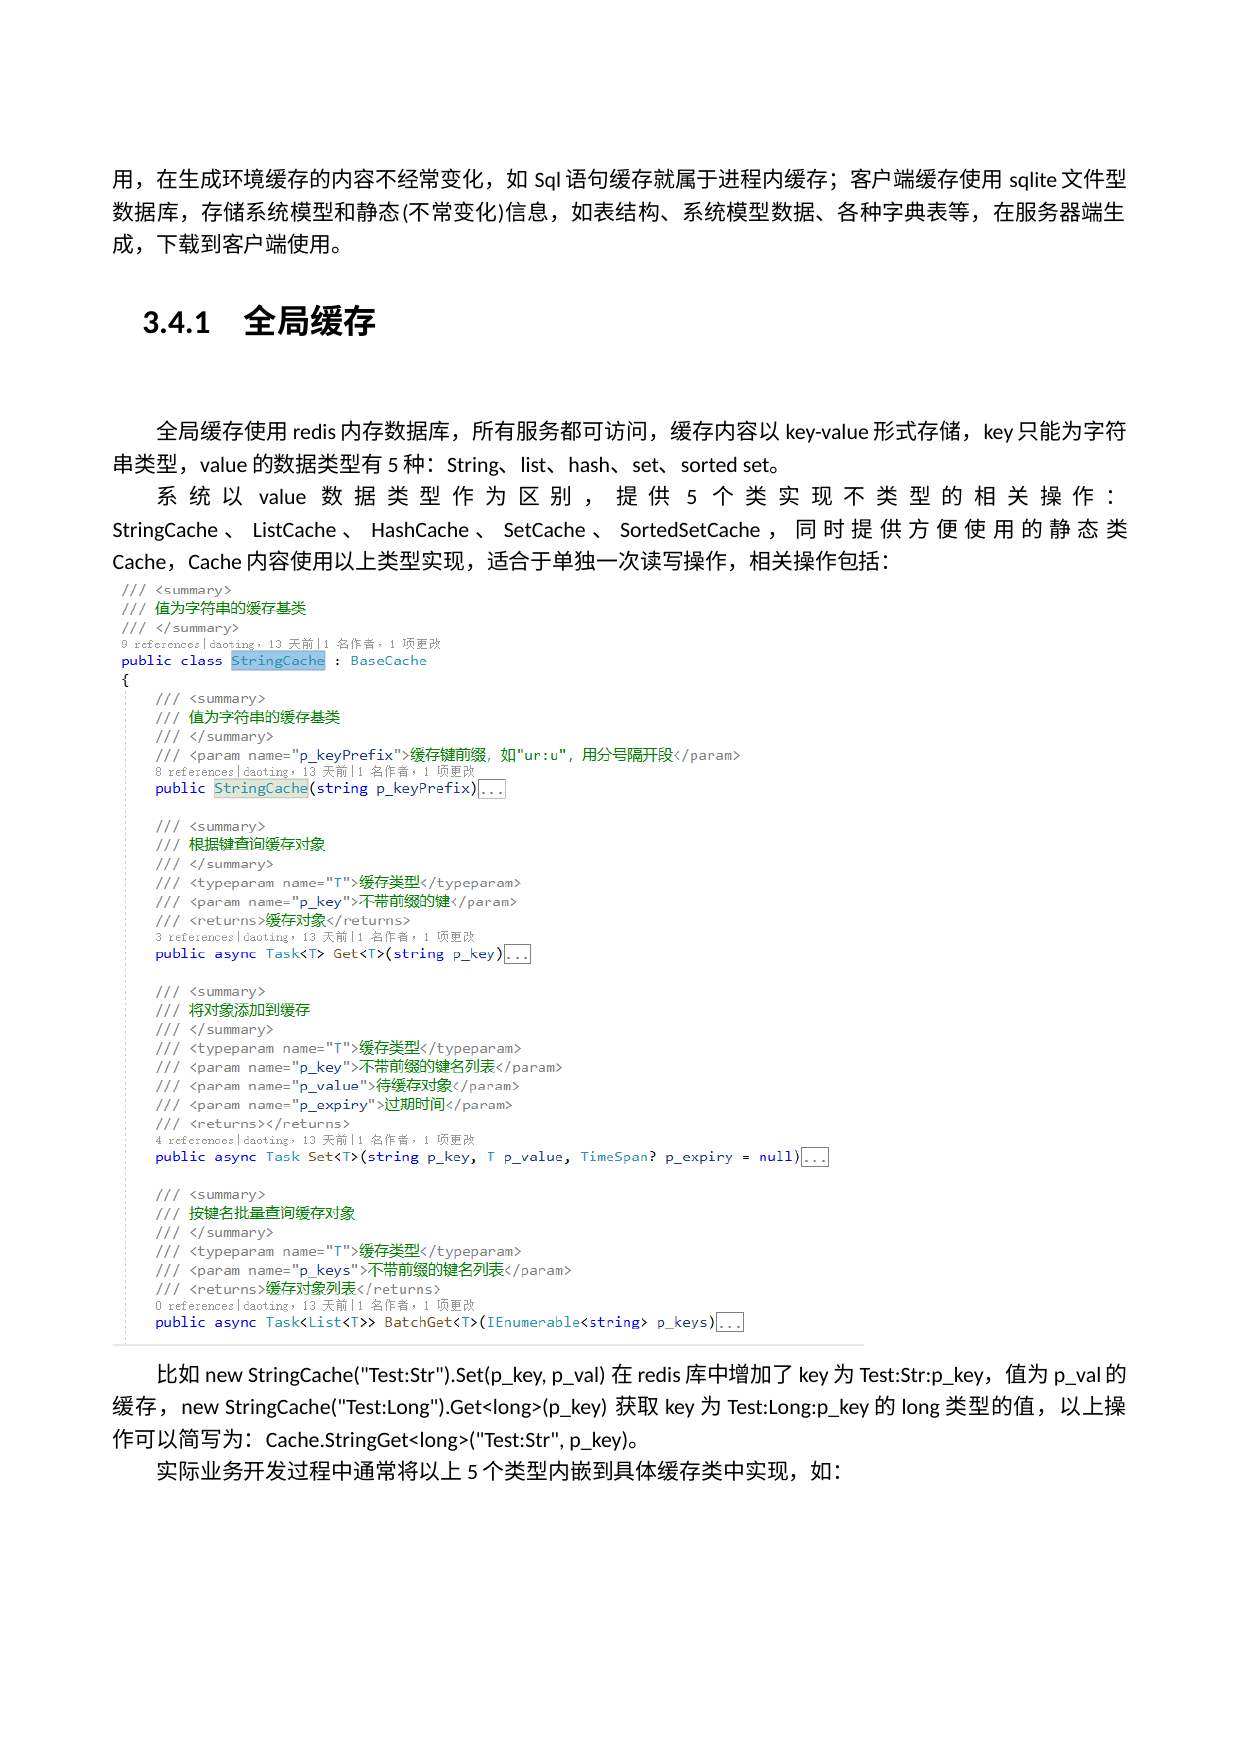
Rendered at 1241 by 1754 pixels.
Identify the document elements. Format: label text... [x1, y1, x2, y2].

text 实际业务开发过程中通常将以上5个类型内嵌到具体缓存类中实现，如： [112, 1454, 1128, 1486]
text 全局缓存使用redis内存数据库，所有服务都可访问，缓存内容以key-value形式存储，key只能为字符串类型，value的数据类型有5种：String、list、hash、set、sorted set。 [112, 414, 1128, 479]
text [112, 162, 1128, 259]
picture [112, 576, 865, 1346]
text 比如 new StringCache("Test:Str").Set(p_key, p_val) 在redis库中增加了key为Test:Str:p_key，值为p_val的缓存，new StringCache("Test:Long").Get<long>(p_key) 获取key为Test:Long:p_key的long类型的值，以上操作可以简写为：Cache.StringGet<long>("Test:Str", p_key)。 [112, 1356, 1128, 1454]
text 系统以value数据类型作为区别，提供5个类实现不类型的相关操作：StringCache、ListCache、HashCache、SetCache、SortedSetCache，同时提供方便使用的静态类Cache，Cache内容使用以上类型实现，适合于单独一次读写操作，相关操作包括： [112, 479, 1128, 576]
subtitle 全局缓存 [142, 287, 1128, 352]
